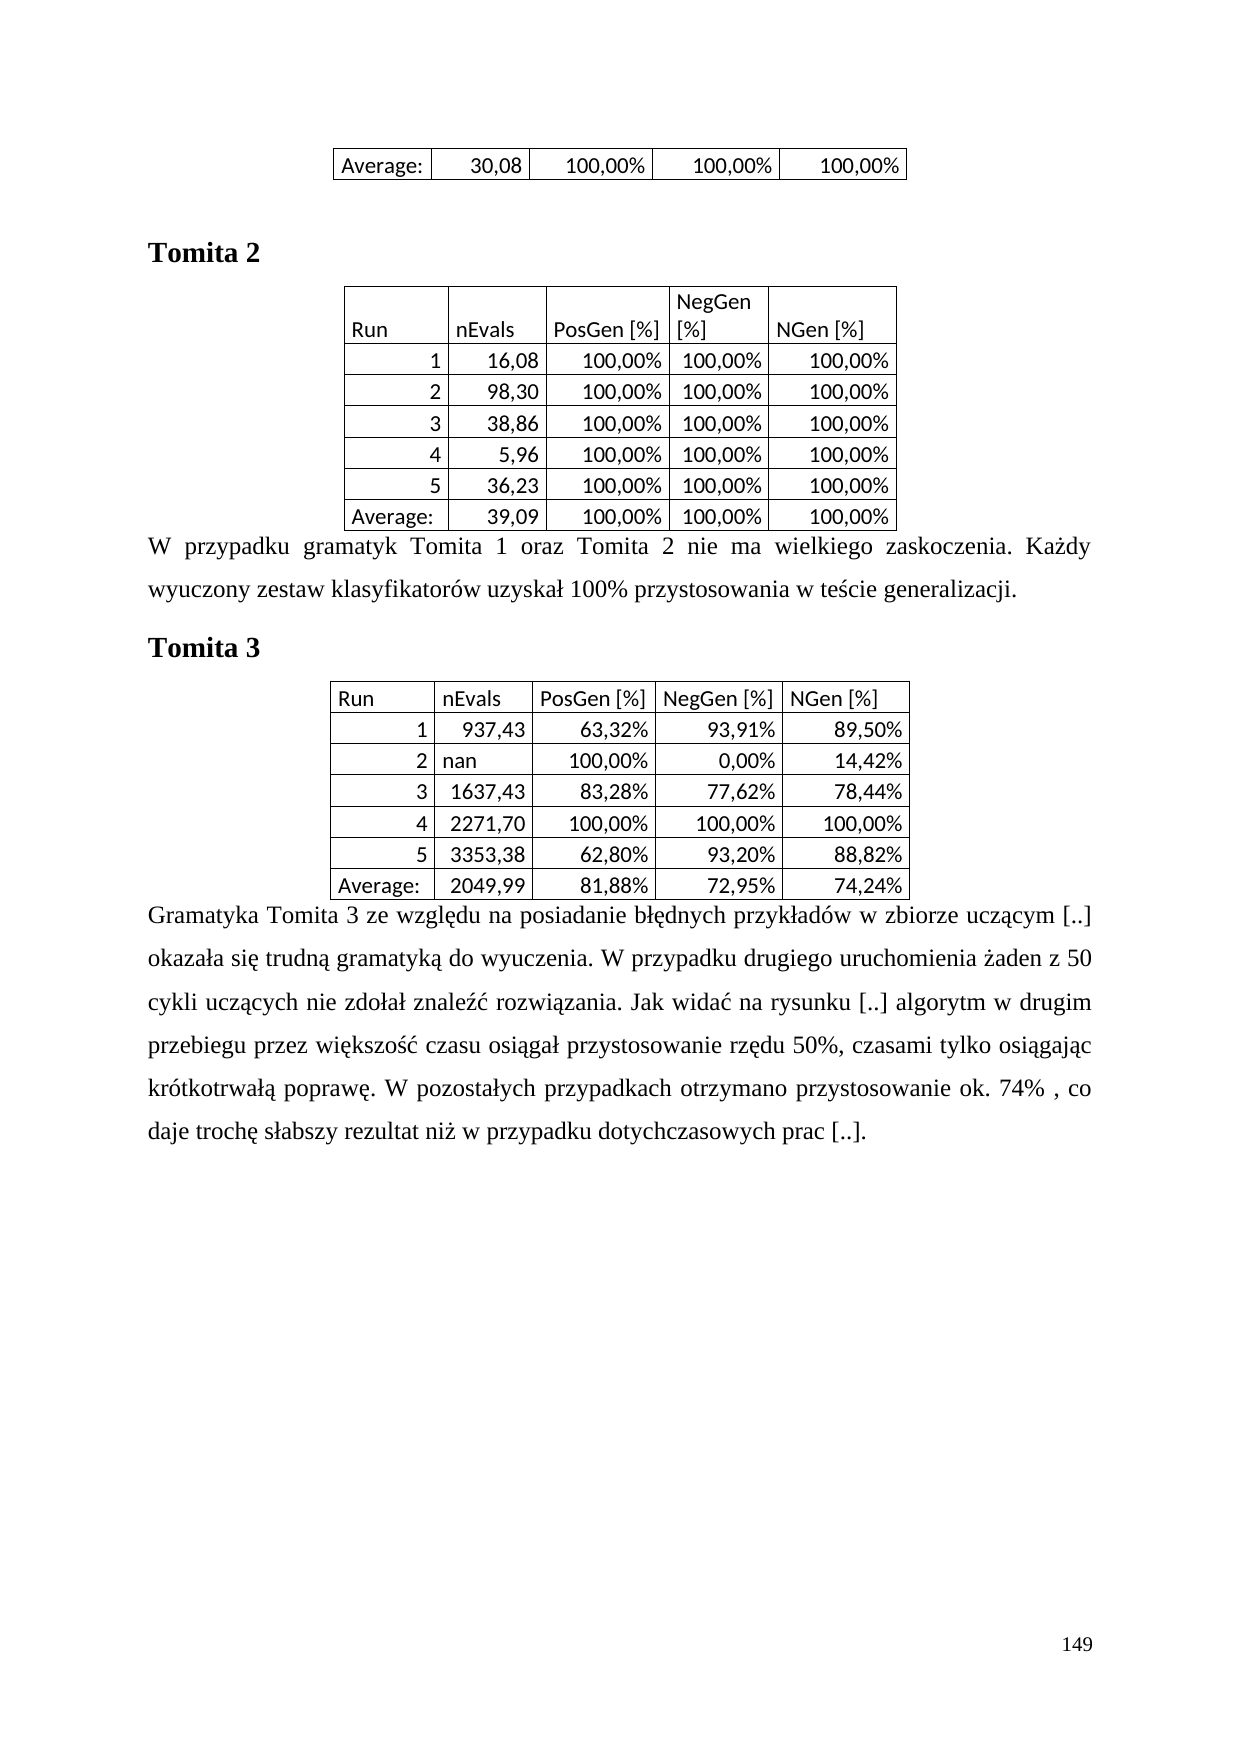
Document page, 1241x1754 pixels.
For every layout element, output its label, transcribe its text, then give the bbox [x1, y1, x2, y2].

table_cell Average: [334, 149, 431, 179]
table_cell 100,00% [769, 500, 896, 530]
text W przypadku gramatyk Tomita 1 oraz Tomita 2 nie ma wielkiego zaskoczenia. Każdy wyuczony zestaw klasyfikatorów uzyskał 100% przystosowania w teście generalizacji. [148, 531, 1093, 603]
table_cell 89,50% [783, 713, 909, 743]
table_cell 78,44% [783, 775, 909, 806]
table_cell 100,00% [547, 438, 669, 468]
table_cell 0,00% [656, 744, 782, 774]
table_cell Average: [345, 500, 448, 530]
table_cell 100,00% [670, 406, 768, 437]
table_cell 100,00% [670, 500, 768, 530]
table_cell 1 [331, 713, 434, 743]
table_cell 3 [331, 775, 434, 806]
text Tomita 3 [148, 630, 1093, 664]
table_header Run [331, 682, 434, 712]
table_cell 93,91% [656, 713, 782, 743]
table_cell 100,00% [653, 149, 779, 179]
table_cell 100,00% [670, 375, 768, 405]
table_cell 36,23 [449, 469, 546, 499]
table_cell 100,00% [533, 807, 655, 837]
table_cell 100,00% [670, 344, 768, 374]
table_cell 2 [345, 375, 448, 405]
text Gramatyka Tomita 3 ze względu na posiadanie błędnych przykładów w zbiorze uczącym [..] okazała się trudną gramatyką do wyuczenia. W przypadku drugiego uruchomienia żaden z 50 cykli uczących nie zdołał znaleźć rozwiązania. Jak widać na rysunku [..] algorytm w drugim przebiegu przez większość czasu osiągał przystosowanie rzędu 50%, czasami tylko osiągając krótkotrwałą poprawę. W pozostałych przypadkach otrzymano przystosowanie ok. 74% , co daje trochę słabszy rezultat niż w przypadku dotychczasowych prac [..]. [148, 900, 1093, 1145]
table_cell 3 [345, 406, 448, 437]
table_cell 2271,70 [435, 807, 532, 837]
table_cell 5 [345, 469, 448, 499]
table_cell 63,32% [533, 713, 655, 743]
table_header Run [345, 287, 448, 343]
table_cell 98,30 [449, 375, 546, 405]
table_cell 100,00% [769, 375, 896, 405]
table_cell 1637,43 [435, 775, 532, 806]
table_cell 100,00% [769, 438, 896, 468]
table_cell 100,00% [670, 469, 768, 499]
table_cell 5,96 [449, 438, 546, 468]
table_cell 100,00% [533, 744, 655, 774]
table_cell 937,43 [435, 713, 532, 743]
table_header PosGen [%] [547, 287, 669, 343]
table_cell 100,00% [530, 149, 652, 179]
table_cell 100,00% [769, 469, 896, 499]
table_cell 93,20% [656, 838, 782, 868]
table_cell 4 [345, 438, 448, 468]
table_cell Average: [331, 869, 434, 899]
table_header nEvals [435, 682, 532, 712]
table_cell 81,88% [533, 869, 655, 899]
table_cell 100,00% [783, 807, 909, 837]
table_cell 83,28% [533, 775, 655, 806]
table_cell nan [435, 744, 532, 774]
table_cell 3353,38 [435, 838, 532, 868]
table_cell 38,86 [449, 406, 546, 437]
table_cell 100,00% [547, 469, 669, 499]
table_header NGen [%] [769, 287, 896, 343]
table_cell 77,62% [656, 775, 782, 806]
table_cell 39,09 [449, 500, 546, 530]
table_header PosGen [%] [533, 682, 655, 712]
table_header NegGen [%] [670, 287, 768, 343]
table_cell 100,00% [547, 344, 669, 374]
table_cell 88,82% [783, 838, 909, 868]
table_cell 100,00% [547, 500, 669, 530]
table_cell 100,00% [656, 807, 782, 837]
table_cell 100,00% [670, 438, 768, 468]
table_cell 16,08 [449, 344, 546, 374]
table_cell 100,00% [769, 344, 896, 374]
table_cell 100,00% [547, 406, 669, 437]
table_header NegGen [%] [656, 682, 782, 712]
table_cell 1 [345, 344, 448, 374]
table_cell 4 [331, 807, 434, 837]
table_cell 2049,99 [435, 869, 532, 899]
table_header NGen [%] [783, 682, 909, 712]
table_cell 100,00% [780, 149, 906, 179]
text Tomita 2 [148, 236, 1093, 269]
table_cell 2 [331, 744, 434, 774]
table_cell 72,95% [656, 869, 782, 899]
table_cell 100,00% [547, 375, 669, 405]
table_cell 30,08 [432, 149, 529, 179]
table_cell 62,80% [533, 838, 655, 868]
table_header nEvals [449, 287, 546, 343]
table_cell 14,42% [783, 744, 909, 774]
table_cell 74,24% [783, 869, 909, 899]
table_cell 100,00% [769, 406, 896, 437]
table_cell 5 [331, 838, 434, 868]
